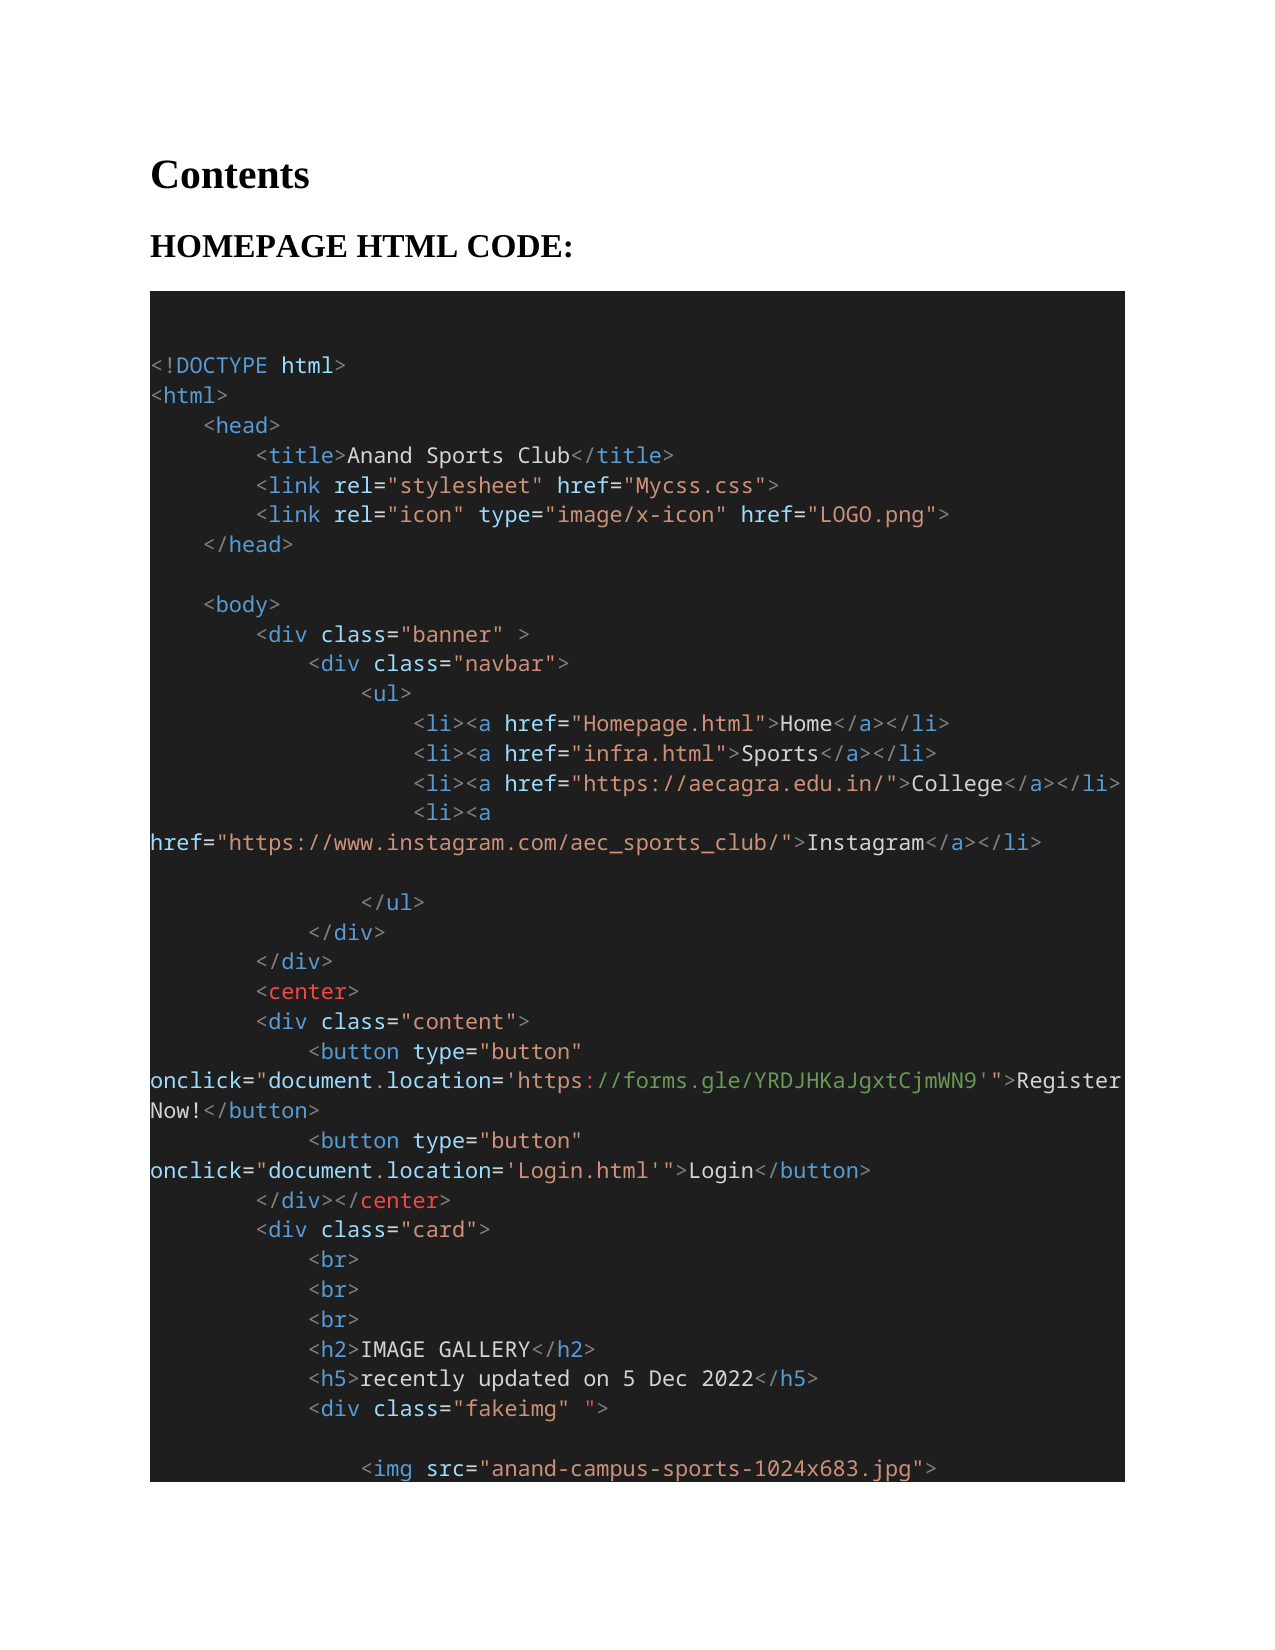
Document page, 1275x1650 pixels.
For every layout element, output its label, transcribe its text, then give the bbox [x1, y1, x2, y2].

text <li><a href="https://aecagra.edu.in/">College</a></li> [150, 767, 1125, 797]
text <title>Anand Sports Club</title> [150, 440, 1125, 469]
text <button type="button" onclick="document.location='Login.html'">Login</button> [150, 1125, 1125, 1184]
text <h5>recently updated on 5 Dec 2022</h5> [150, 1363, 1125, 1393]
text <head> [150, 410, 1125, 440]
text <div class="card"> [150, 1214, 1125, 1244]
text </div></center> [150, 1184, 1125, 1214]
text <!DOCTYPE html> [150, 350, 1125, 380]
text <body> [150, 589, 1125, 618]
text <div class="content"> [150, 1006, 1125, 1036]
text <li><a href="https://www.instagram.com/aec_sports_club/">Instagram</a></li> [150, 797, 1125, 857]
text <img src="anand-campus-sports-1024x683.jpg"> [150, 1453, 1125, 1482]
text <html> [150, 380, 1125, 410]
text <div class="fakeimg" "> [150, 1393, 1125, 1423]
text <br> [150, 1304, 1125, 1333]
text Contents [150, 150, 1125, 198]
text <div class="navbar"> [150, 648, 1125, 678]
text </div> [150, 916, 1125, 946]
text <br> [150, 1244, 1125, 1274]
text <center> [150, 976, 1125, 1006]
text <div class="banner" > [150, 618, 1125, 648]
text <li><a href="infra.html">Sports</a></li> [150, 738, 1125, 767]
text </ul> [150, 887, 1125, 916]
text <h2>IMAGE GALLERY</h2> [150, 1333, 1125, 1363]
text HOMEPAGE HTML CODE: [150, 226, 1125, 264]
text <ul> [150, 678, 1125, 708]
text <li><a href="Homepage.html">Home</a></li> [150, 708, 1125, 738]
text <link rel="icon" type="image/x-icon" href="LOGO.png"> [150, 499, 1125, 529]
text </head> [150, 529, 1125, 559]
text <br> [150, 1274, 1125, 1304]
text <button type="button" onclick="document.location='https://forms.gle/YRDJHKaJgxtCjmWN9'">Register Now!</button> [150, 1036, 1125, 1125]
text <link rel="stylesheet" href="Mycss.css"> [150, 469, 1125, 499]
text </div> [150, 946, 1125, 976]
